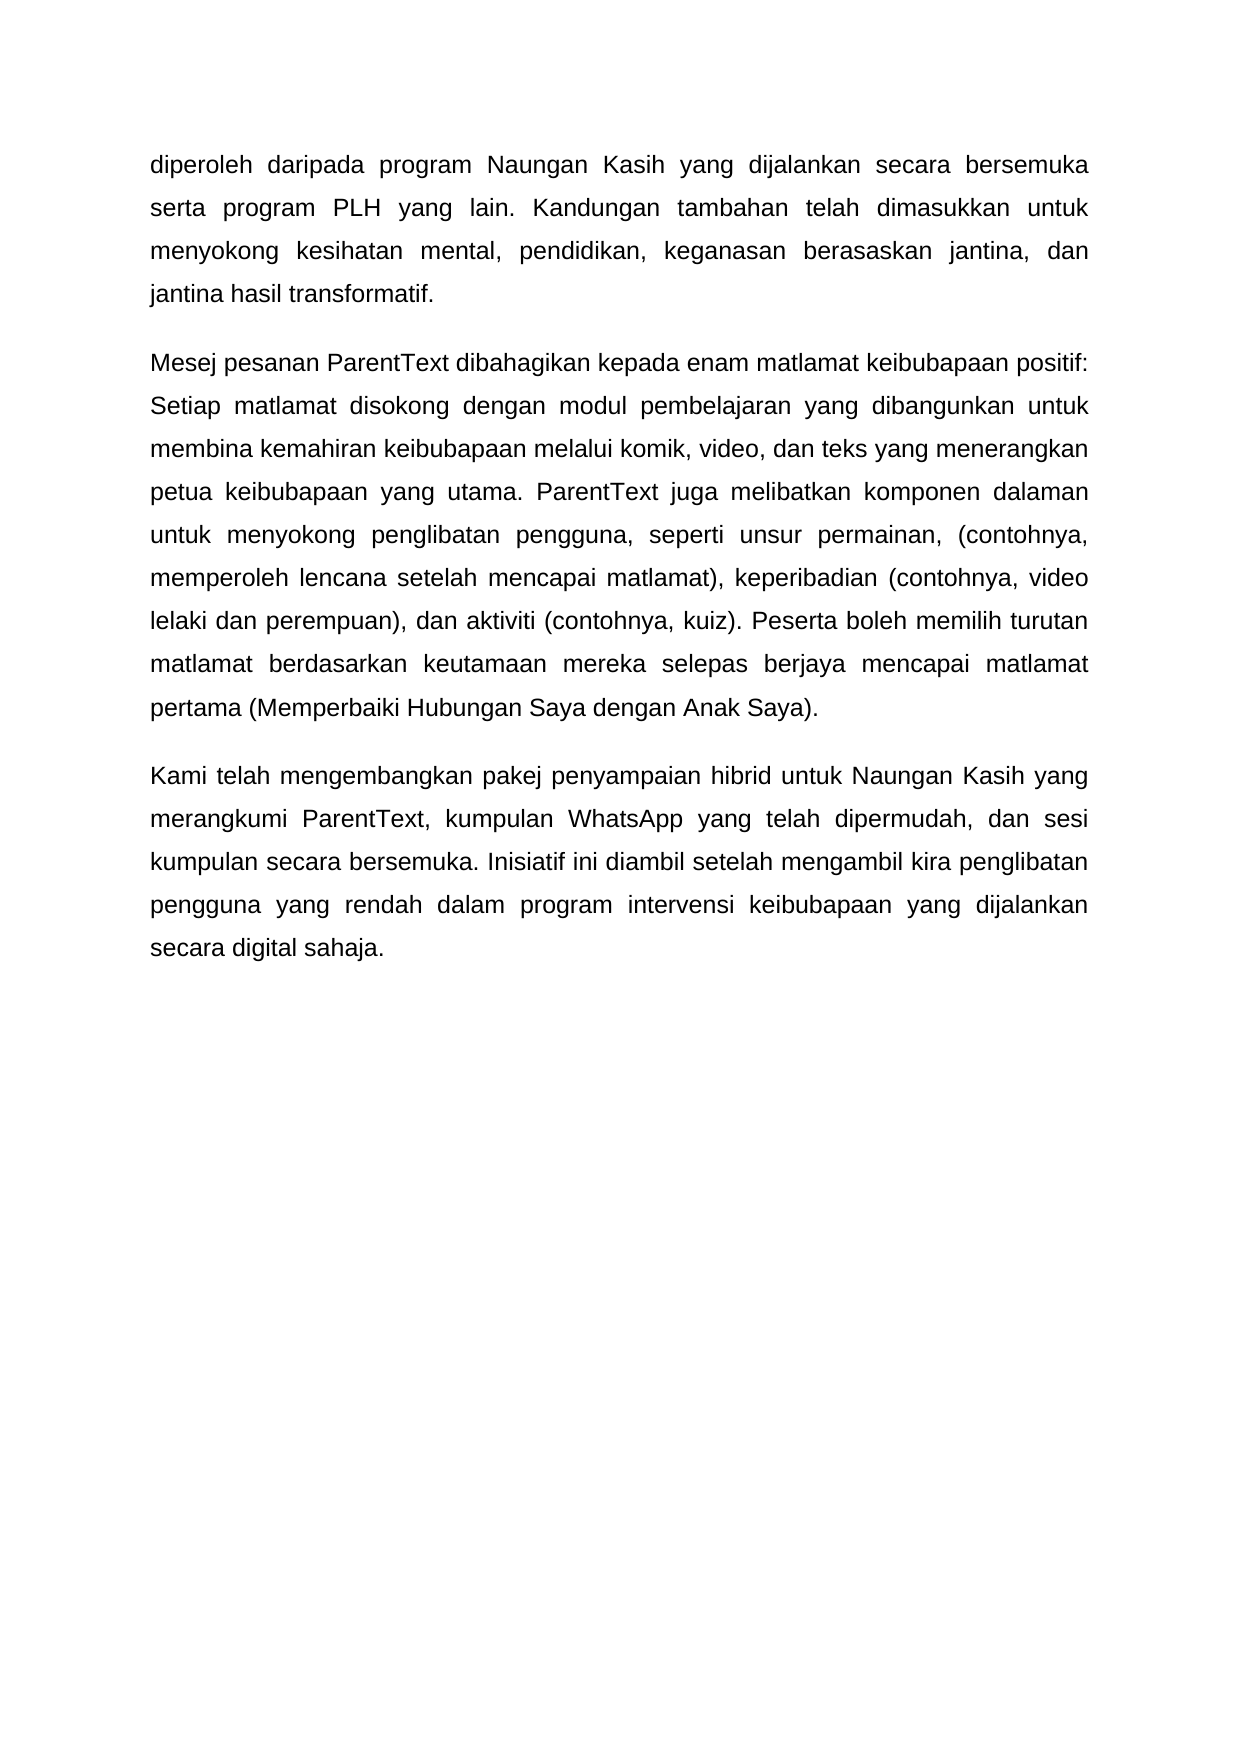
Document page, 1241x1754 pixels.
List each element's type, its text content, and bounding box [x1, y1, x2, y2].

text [150, 150, 1090, 308]
text Mesej pesanan ParentText dibahagikan kepada enam matlamat keibubapaan positif: Setiap matlamat disokong dengan modul pembelajaran yang dibangunkan untuk membina kemahiran keibubapaan melalui komik, video, dan teks yang menerangkan petua keibubapaan yang utama. ParentText juga melibatkan komponen dalaman untuk menyokong penglibatan pengguna, seperti unsur permainan, (contohnya, memperoleh lencana setelah mencapai matlamat), keperibadian (contohnya, video lelaki dan perempuan), dan aktiviti (contohnya, kuiz). Peserta boleh memilih turutan matlamat berdasarkan keutamaan mereka selepas berjaya mencapai matlamat pertama (Memperbaiki Hubungan Saya dengan Anak Saya). [150, 347, 1090, 721]
text Kami telah mengembangkan pakej penyampaian hibrid untuk Naungan Kasih yang merangkumi ParentText, kumpulan WhatsApp yang telah dipermudah, dan sesi kumpulan secara bersemuka. Inisiatif ini diambil setelah mengambil kira penglibatan pengguna yang rendah dalam program intervensi keibubapaan yang dijalankan secara digital sahaja. [150, 761, 1090, 962]
